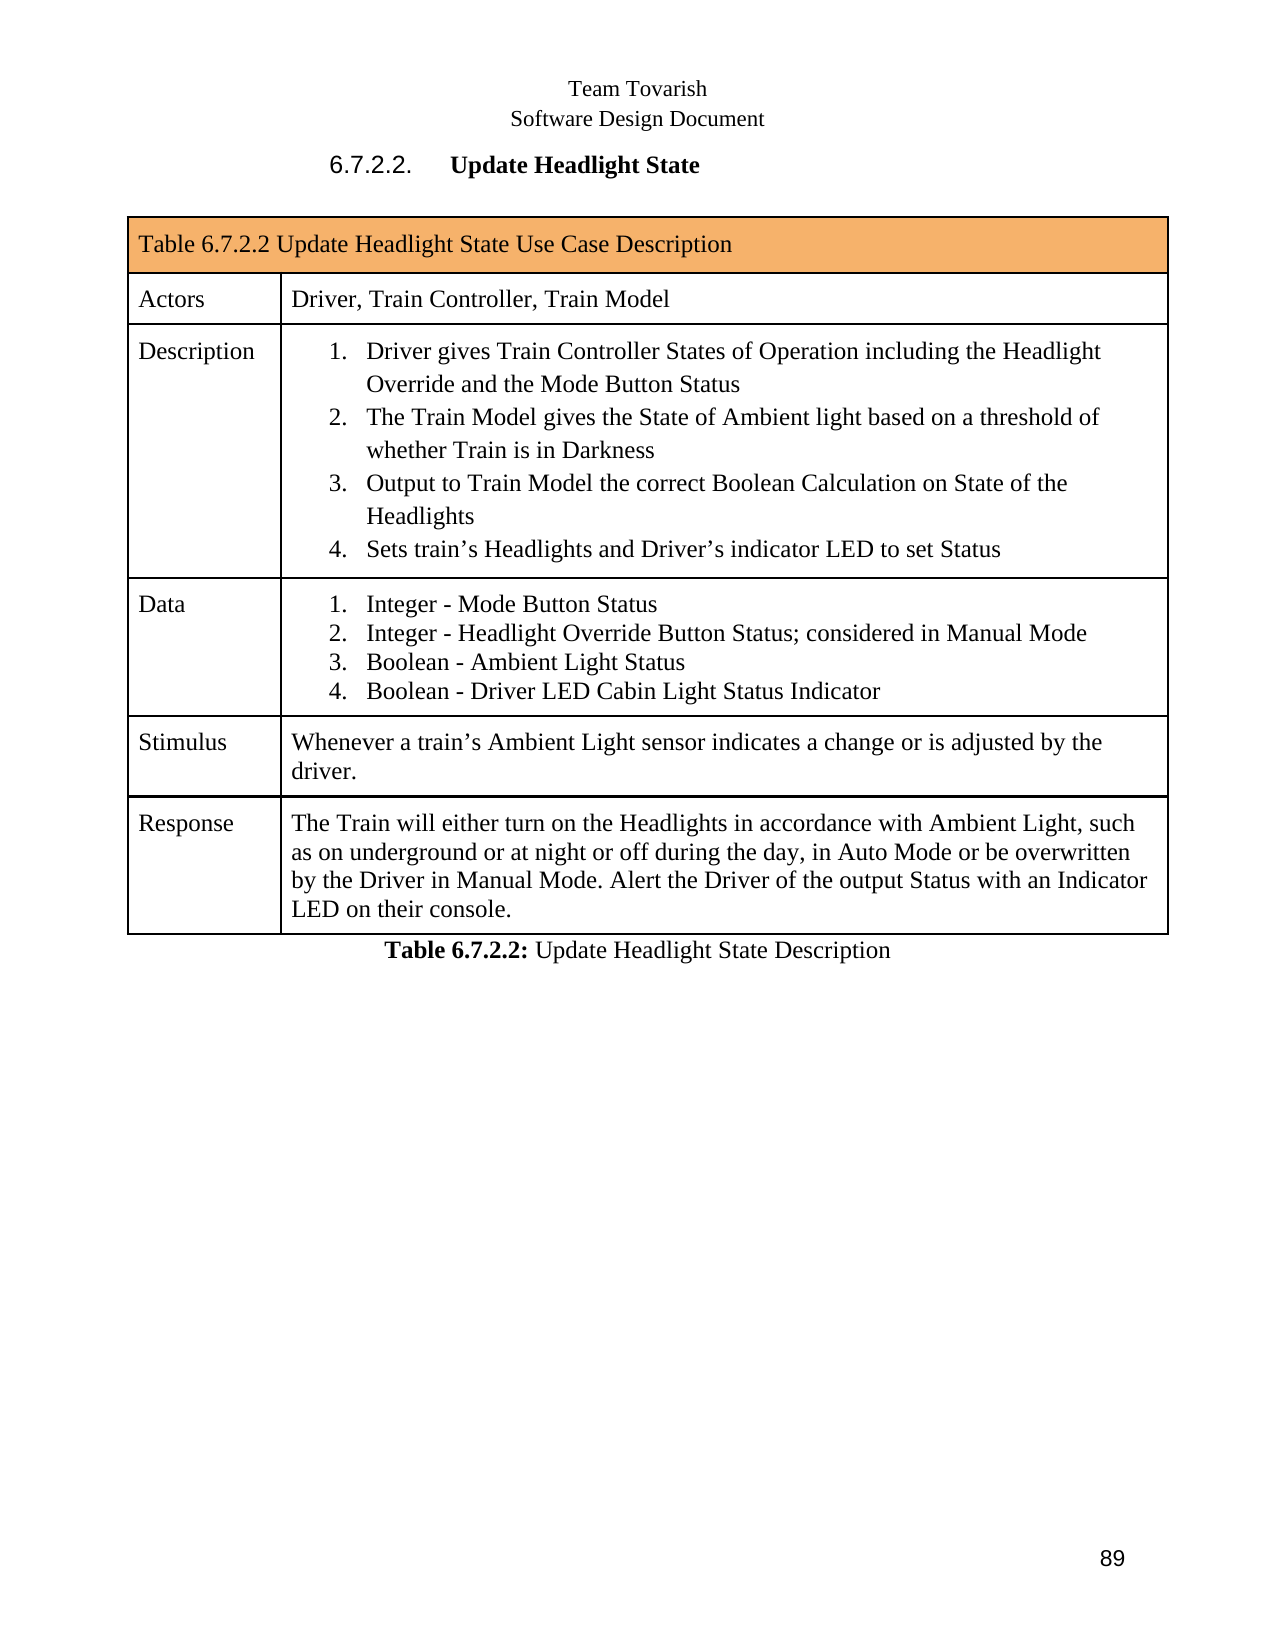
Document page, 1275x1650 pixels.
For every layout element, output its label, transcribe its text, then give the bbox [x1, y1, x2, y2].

list Update Headlight State [412, 150, 1125, 179]
text Table 6.7.2.2: Update Headlight State Description [150, 935, 1125, 964]
table_cell The Train will either turn on the Headlights in accordance with Ambient Light, such as on underground or at night or off during the day, in Auto Mode or be overwritten by the Driver in Manual Mode. Alert the Driver of the output Status with an Indicator LED on their console. [282, 798, 1167, 933]
table_cell Stimulus [129, 717, 280, 795]
table_cell Integer - Mode Button Status Integer - Headlight Override Button Status; considered in Manual Mode Boolean - Ambient Light Status Boolean - Driver LED Cabin Light Status Indicator [282, 579, 1167, 715]
table_cell Driver, Train Controller, Train Model [282, 274, 1167, 323]
table_header Table 6.7.2.2 Update Headlight State Use Case Description [129, 218, 1167, 272]
table_cell Driver gives Train Controller States of Operation including the Headlight Override and the Mode Button Status The Train Model gives the State of Ambient light based on a threshold of whether Train is in Darkness Output to Train Model the correct Boolean Calculation on State of the Headlights Sets train’s Headlights and Driver’s indicator LED to set Status [282, 325, 1167, 577]
table_cell Actors [129, 274, 280, 323]
table_cell Description [129, 325, 280, 577]
table_cell Response [129, 798, 280, 933]
table_cell Data [129, 579, 280, 715]
table_cell Whenever a train’s Ambient Light sensor indicates a change or is adjusted by the driver. [282, 717, 1167, 795]
